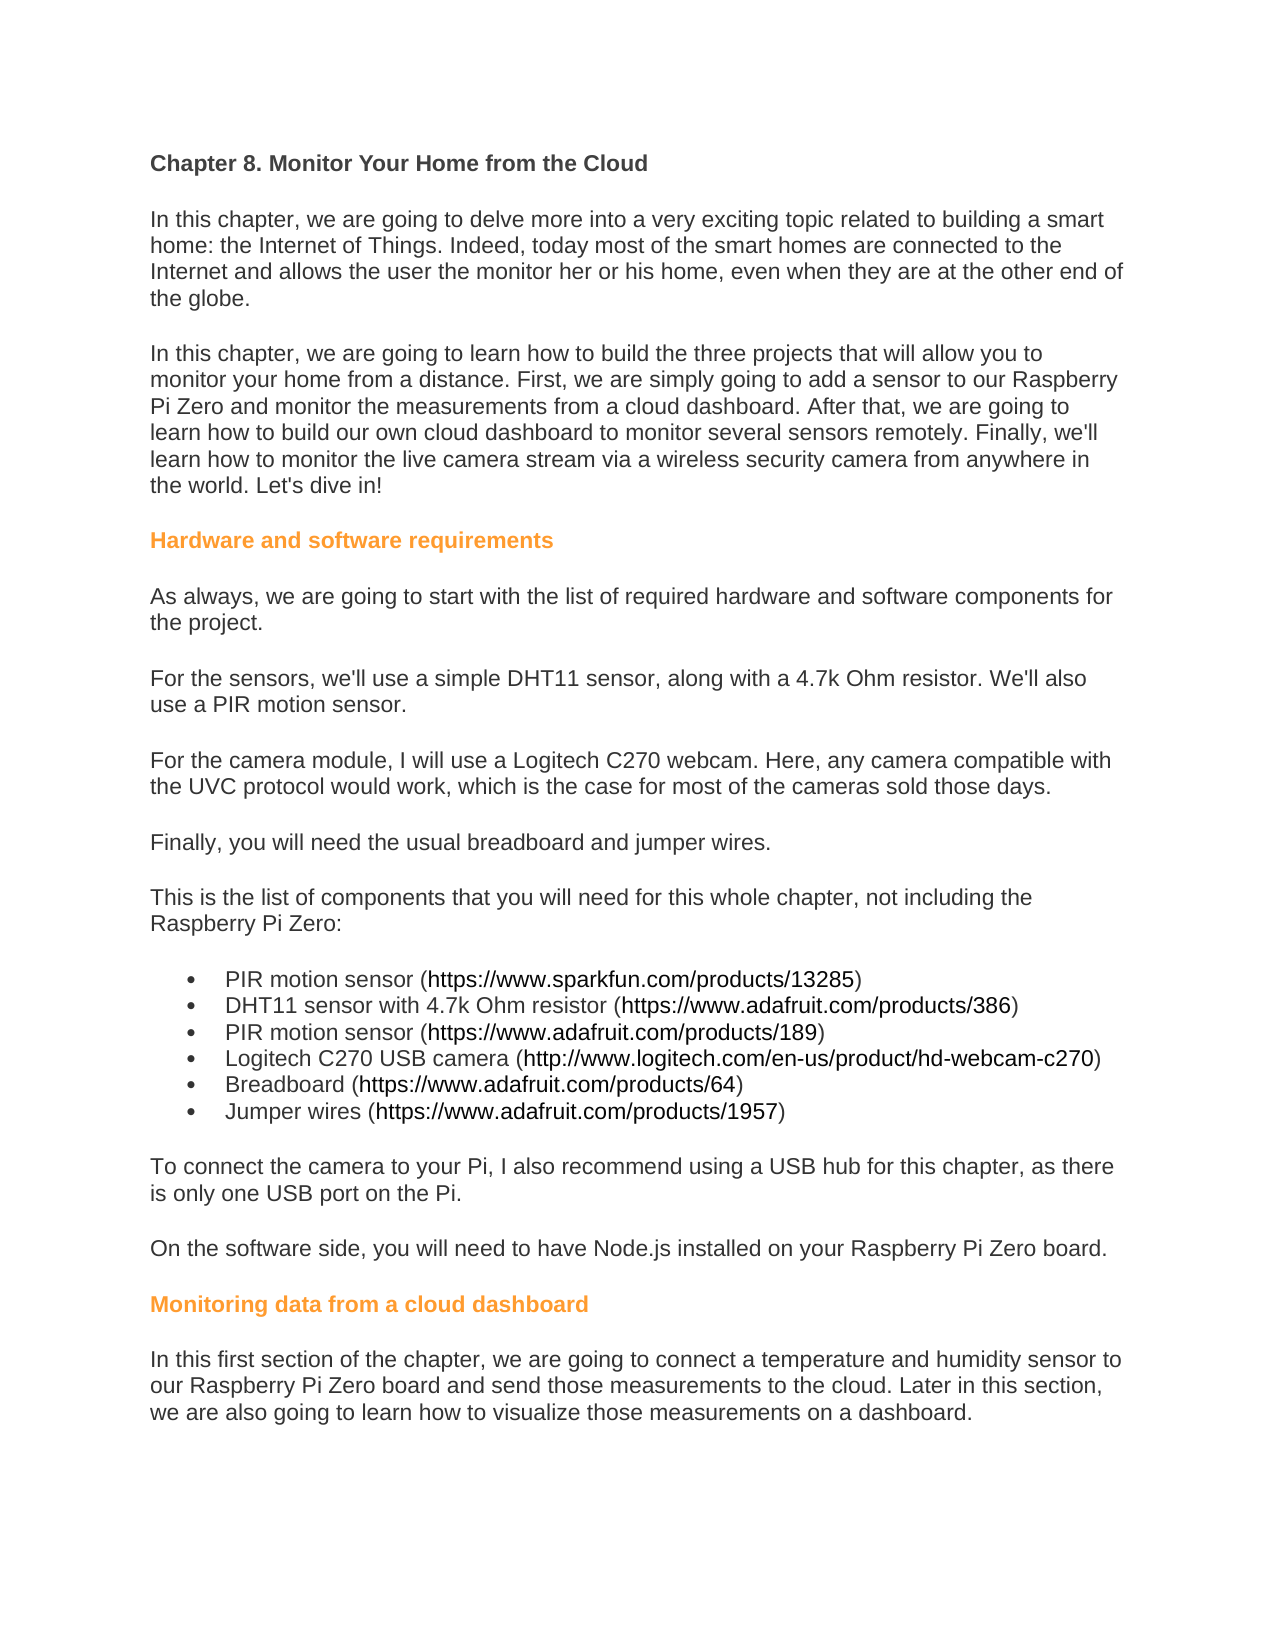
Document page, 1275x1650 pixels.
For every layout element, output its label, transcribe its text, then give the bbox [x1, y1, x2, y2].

text To connect the camera to your Pi, I also recommend using a USB hub for this chapter, as there is only one USB port on the Pi. [150, 1153, 1125, 1206]
list Jumper wires (https://www.adafruit.com/products/1957) [187, 1098, 1125, 1124]
text Finally, you will need the usual breadboard and jumper wires. [150, 828, 1125, 855]
subtitle Monitoring data from a cloud dashboard [150, 1291, 1125, 1317]
list PIR motion sensor (https://www.sparkfun.com/products/13285) [187, 966, 1125, 992]
list Logitech C270 USB camera (http://www.logitech.com/en-us/product/hd-webcam-c270) [187, 1045, 1125, 1071]
text This is the list of components that you will need for this whole chapter, not including the Raspberry Pi Zero: [150, 884, 1125, 937]
text In this chapter, we are going to delve more into a very exciting topic related to building a smart home: the Internet of Things. Indeed, today most of the smart homes are connected to the Internet and allows the user the monitor her or his home, even when they are at the other end of the globe. [150, 206, 1125, 311]
list PIR motion sensor (https://www.adafruit.com/products/189) [187, 1019, 1125, 1045]
list Breadboard (https://www.adafruit.com/products/64) [187, 1071, 1125, 1098]
text In this first section of the chapter, we are going to connect a temperature and humidity sensor to our Raspberry Pi Zero board and send those measurements to the cloud. Later in this section, we are also going to learn how to visualize those measurements on a dashboard. [150, 1346, 1125, 1425]
text Chapter 8. Monitor Your Home from the Cloud [150, 150, 1125, 176]
text In this chapter, we are going to learn how to build the three projects that will allow you to monitor your home from a distance. First, we are simply going to add a sensor to our Raspberry Pi Zero and monitor the measurements from a cloud dashboard. After that, we are going to learn how to build our own cloud dashboard to monitor several sensors remotely. Finally, we'll learn how to monitor the live camera stream via a wireless security camera from anywhere in the world. Let's dive in! [150, 340, 1125, 498]
list DHT11 sensor with 4.7k Ohm resistor (https://www.adafruit.com/products/386) [187, 992, 1125, 1019]
text On the software side, you will need to have Node.js installed on your Raspberry Pi Zero board. [150, 1235, 1125, 1261]
text For the camera module, I will use a Logitech C270 webcam. Here, any camera compatible with the UVC protocol would work, which is the case for most of the cameras sold those days. [150, 747, 1125, 799]
text As always, we are going to start with the list of required hardware and software components for the project. [150, 583, 1125, 636]
text For the sensors, we'll use a simple DHT11 sensor, along with a 4.7k Ohm resistor. We'll also use a PIR motion sensor. [150, 665, 1125, 717]
text Hardware and software requirements [150, 527, 1125, 554]
